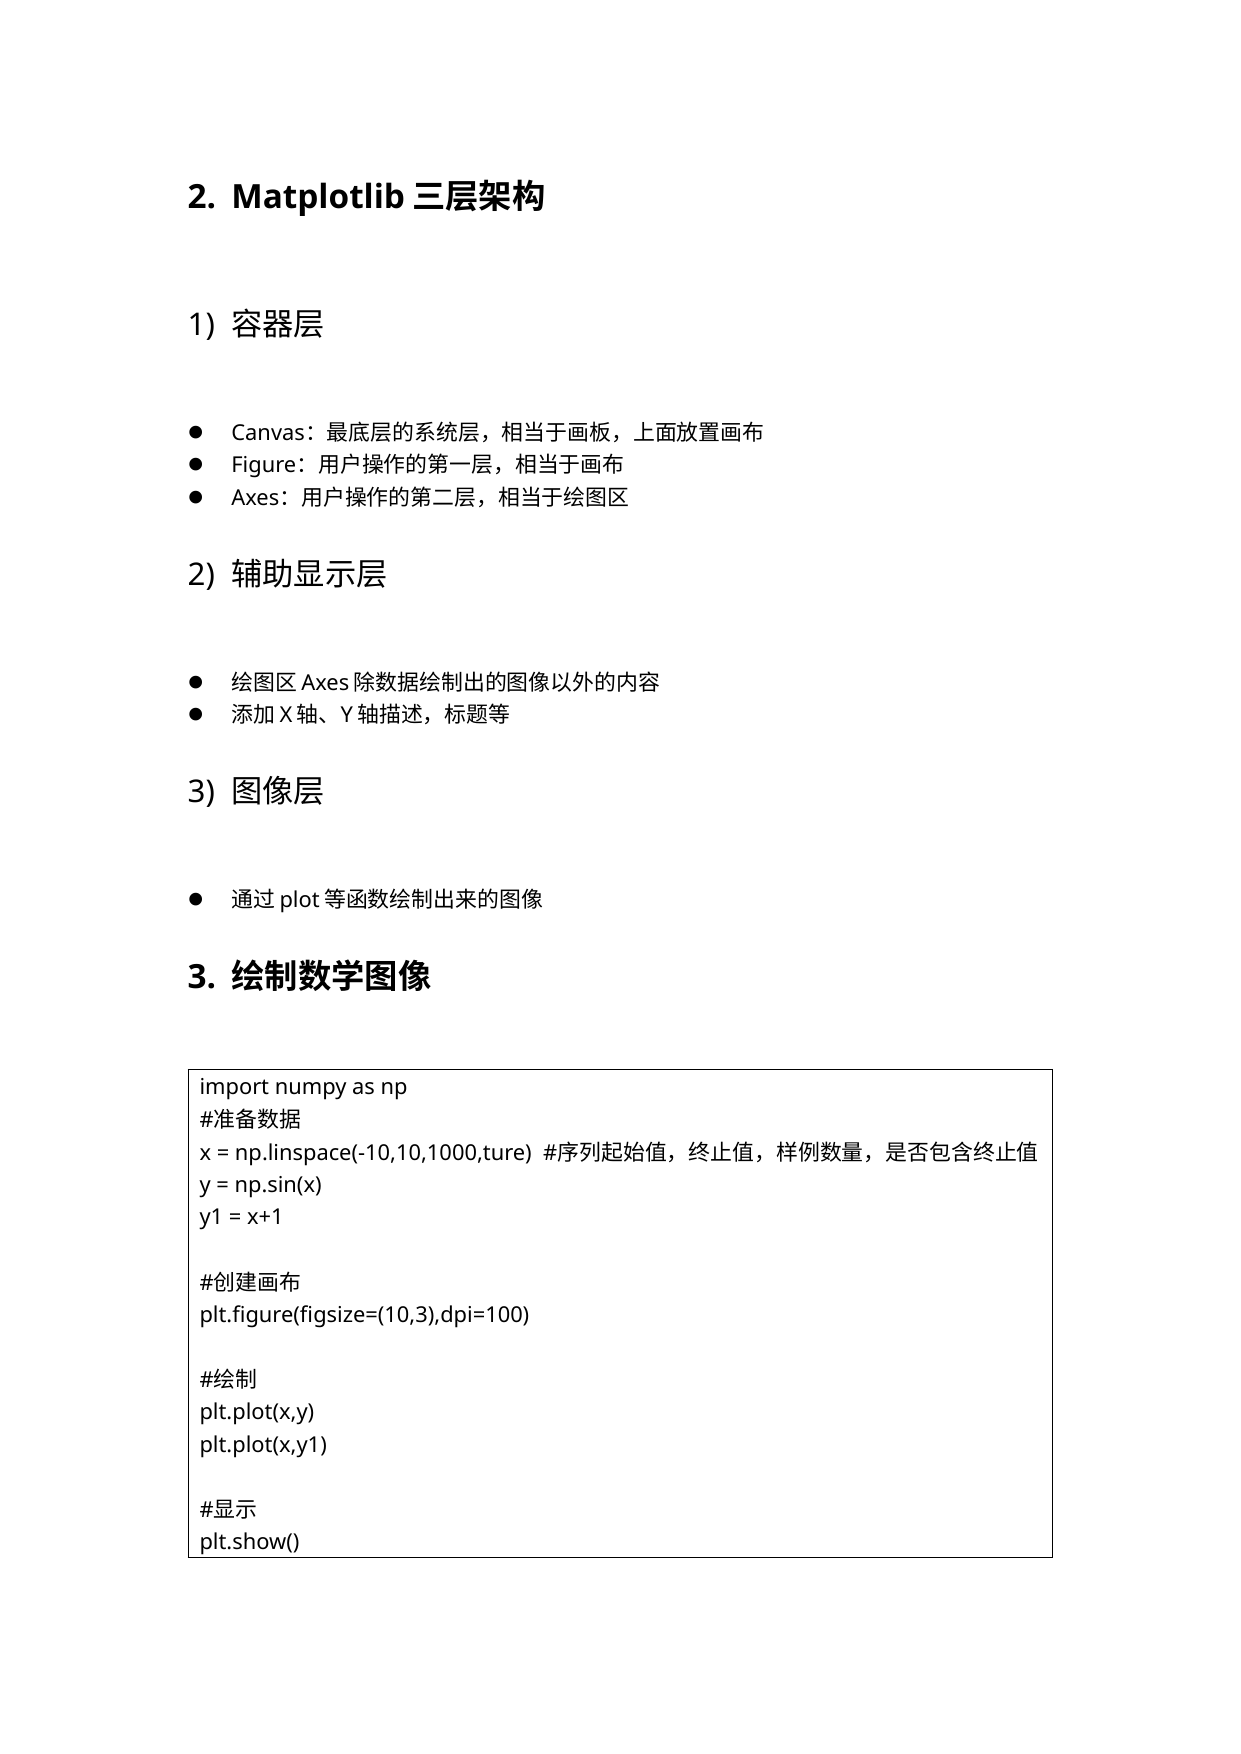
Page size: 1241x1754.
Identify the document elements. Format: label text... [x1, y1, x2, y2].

subtitle 容器层 [187, 289, 1053, 354]
list 通过plot等函数绘制出来的图像 [187, 882, 1053, 914]
list Axes：用户操作的第二层，相当于绘图区 [187, 479, 1053, 512]
subtitle 图像层 [187, 756, 1053, 821]
table_header import numpy as np #准备数据 x = np.linspace(-10,10,1000,ture) #序列起始值，终止值，样例数量，是否包含终止值 y = np.sin(x) y1 = x+1 #创建画布 plt.figure(figsize=(10,3),dpi=100) #绘制 plt.plot(x,y) plt.plot(x,y1) #显示 plt.show() [189, 1070, 1052, 1557]
list Canvas：最底层的系统层，相当于画板，上面放置画布 [187, 414, 1053, 447]
subtitle Matplotlib三层架构 [187, 162, 1053, 227]
list Figure：用户操作的第一层，相当于画布 [187, 447, 1053, 479]
subtitle 辅助显示层 [187, 539, 1053, 604]
subtitle 绘制数学图像 [187, 941, 1053, 1006]
list 添加X轴、Y轴描述，标题等 [187, 697, 1053, 729]
list 绘图区Axes除数据绘制出的图像以外的内容 [187, 664, 1053, 697]
